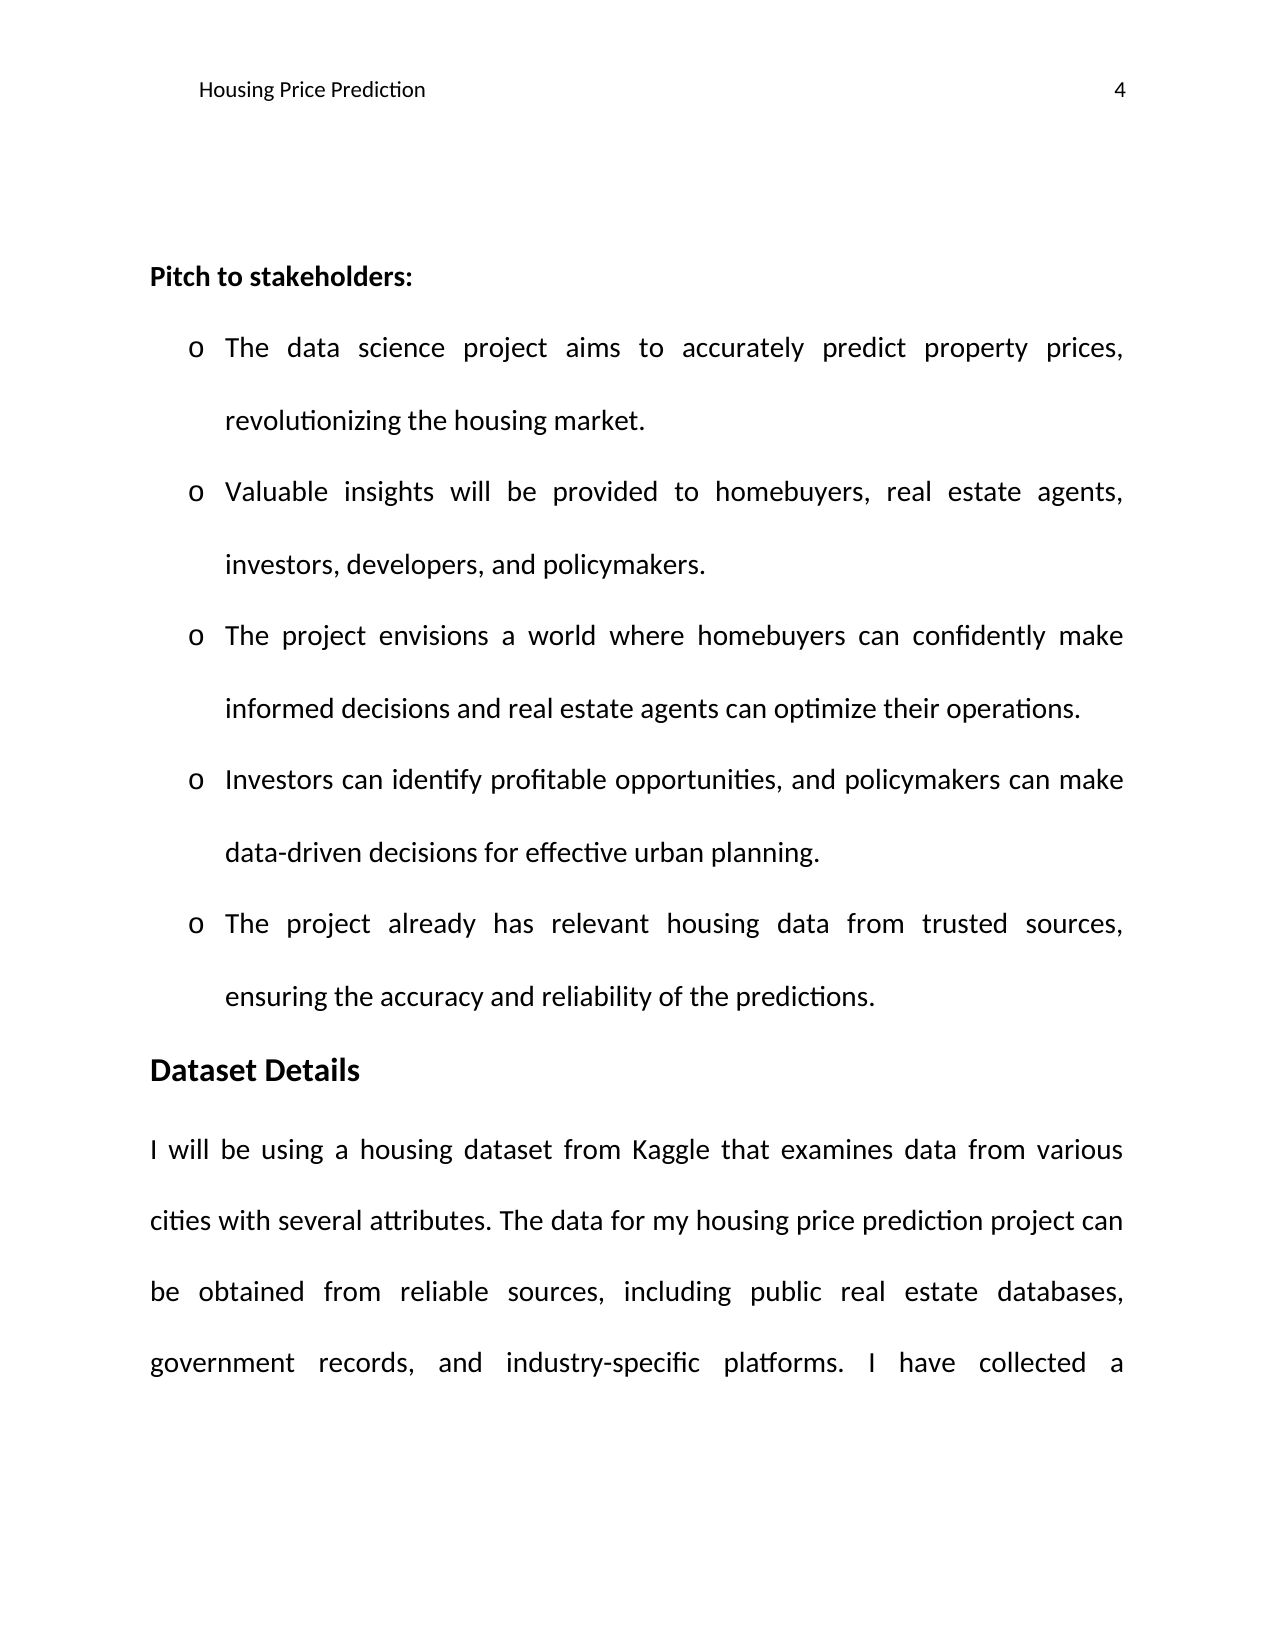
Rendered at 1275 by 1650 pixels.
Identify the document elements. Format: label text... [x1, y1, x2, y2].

list The project already has relevant housing data from trusted sources, ensuring the accuracy and reliability of the predictions. [187, 905, 1125, 1014]
list Investors can identify profitable opportunities, and policymakers can make data-driven decisions for effective urban planning. [187, 761, 1125, 870]
text Pitch to stakeholders: [150, 258, 1125, 294]
text Dataset Details [150, 1049, 1125, 1090]
list The data science project aims to accurately predict property prices, revolutionizing the housing market. [187, 329, 1125, 438]
list Valuable insights will be provided to homebuyers, real estate agents, investors, developers, and policymakers. [187, 473, 1125, 582]
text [150, 1131, 1125, 1380]
list The project envisions a world where homebuyers can confidently make informed decisions and real estate agents can optimize their operations. [187, 617, 1125, 726]
